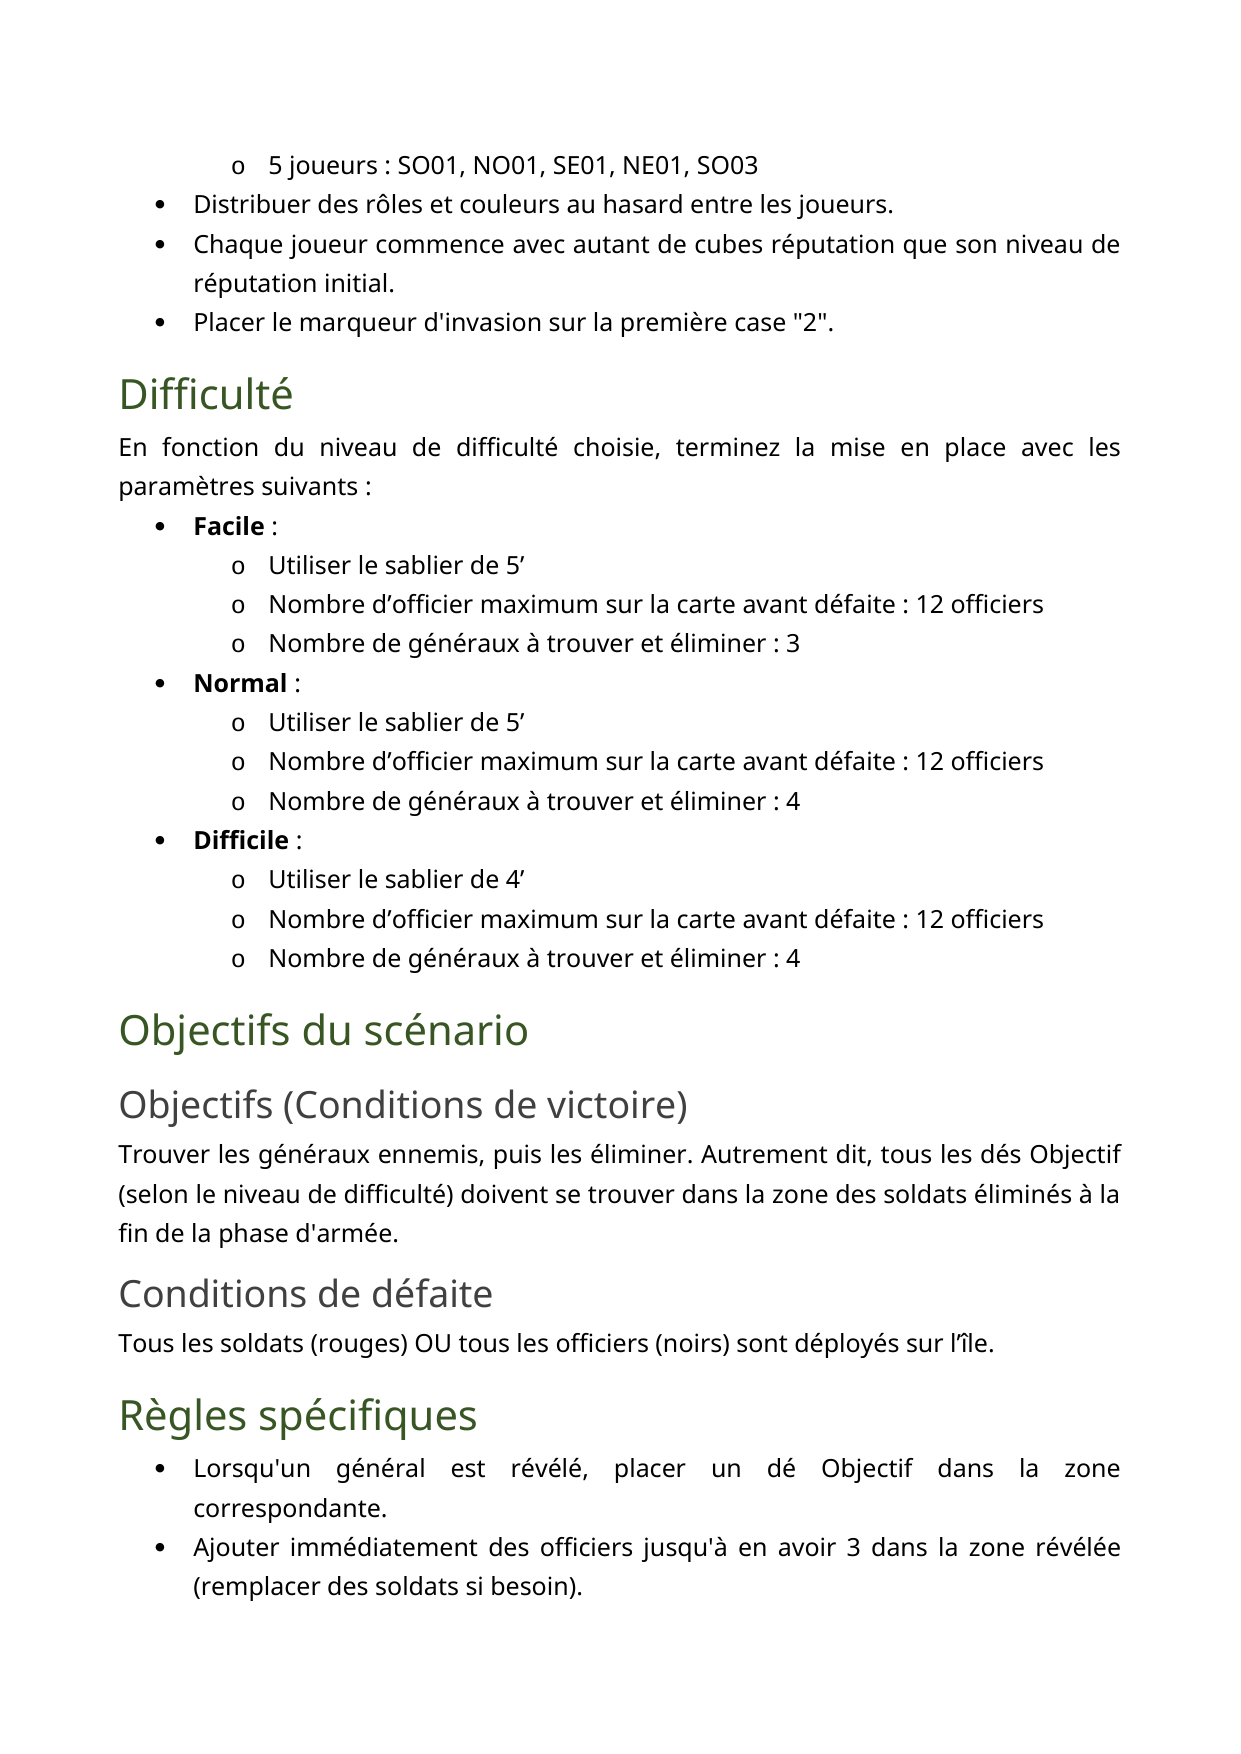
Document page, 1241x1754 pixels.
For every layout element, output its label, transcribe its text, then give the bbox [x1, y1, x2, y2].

list 5 joueurs : SO01, NO01, SE01, NE01, SO03 [231, 148, 1122, 182]
subtitle Objectifs (Conditions de victoire) [118, 1078, 1122, 1129]
list Nombre d’officier maximum sur la carte avant défaite : 12 officiers [231, 744, 1122, 778]
list Nombre d’officier maximum sur la carte avant défaite : 12 officiers [231, 587, 1122, 621]
list Nombre de généraux à trouver et éliminer : 4 [231, 783, 1122, 818]
list Normal : [156, 665, 1122, 699]
subtitle Difficulté [118, 364, 1122, 421]
list Placer le marqueur d'invasion sur la première case "2". [156, 304, 1122, 339]
list Distribuer des rôles et couleurs au hasard entre les joueurs. [156, 187, 1122, 221]
list Utiliser le sablier de 5’ [231, 704, 1122, 739]
list Lorsqu'un général est révélé, placer un dé Objectif dans la zone correspondante. [156, 1451, 1122, 1524]
text En fonction du niveau de difficulté choisie, terminez la mise en place avec les paramètres suivants : [118, 430, 1122, 503]
list Utiliser le sablier de 5’ [231, 547, 1122, 582]
subtitle Conditions de défaite [118, 1267, 1122, 1318]
text Tous les soldats (rouges) OU tous les officiers (noirs) sont déployés sur l’île. [118, 1326, 1122, 1360]
list Ajouter immédiatement des officiers jusqu'à en avoir 3 dans la zone révélée (remplacer des soldats si besoin). [156, 1529, 1122, 1603]
list Nombre de généraux à trouver et éliminer : 3 [231, 626, 1122, 660]
subtitle Règles spécifiques [118, 1386, 1122, 1443]
list Nombre de généraux à trouver et éliminer : 4 [231, 941, 1122, 975]
list Utiliser le sablier de 4’ [231, 862, 1122, 896]
subtitle Objectifs du scénario [118, 1001, 1122, 1058]
list Chaque joueur commence avec autant de cubes réputation que son niveau de réputation initial. [156, 226, 1122, 299]
list Facile : [156, 508, 1122, 542]
text Trouver les généraux ennemis, puis les éliminer. Autrement dit, tous les dés Objectif (selon le niveau de difficulté) doivent se trouver dans la zone des soldats éliminés à la fin de la phase d'armée. [118, 1137, 1122, 1249]
list Difficile : [156, 823, 1122, 857]
list Nombre d’officier maximum sur la carte avant défaite : 12 officiers [231, 901, 1122, 936]
